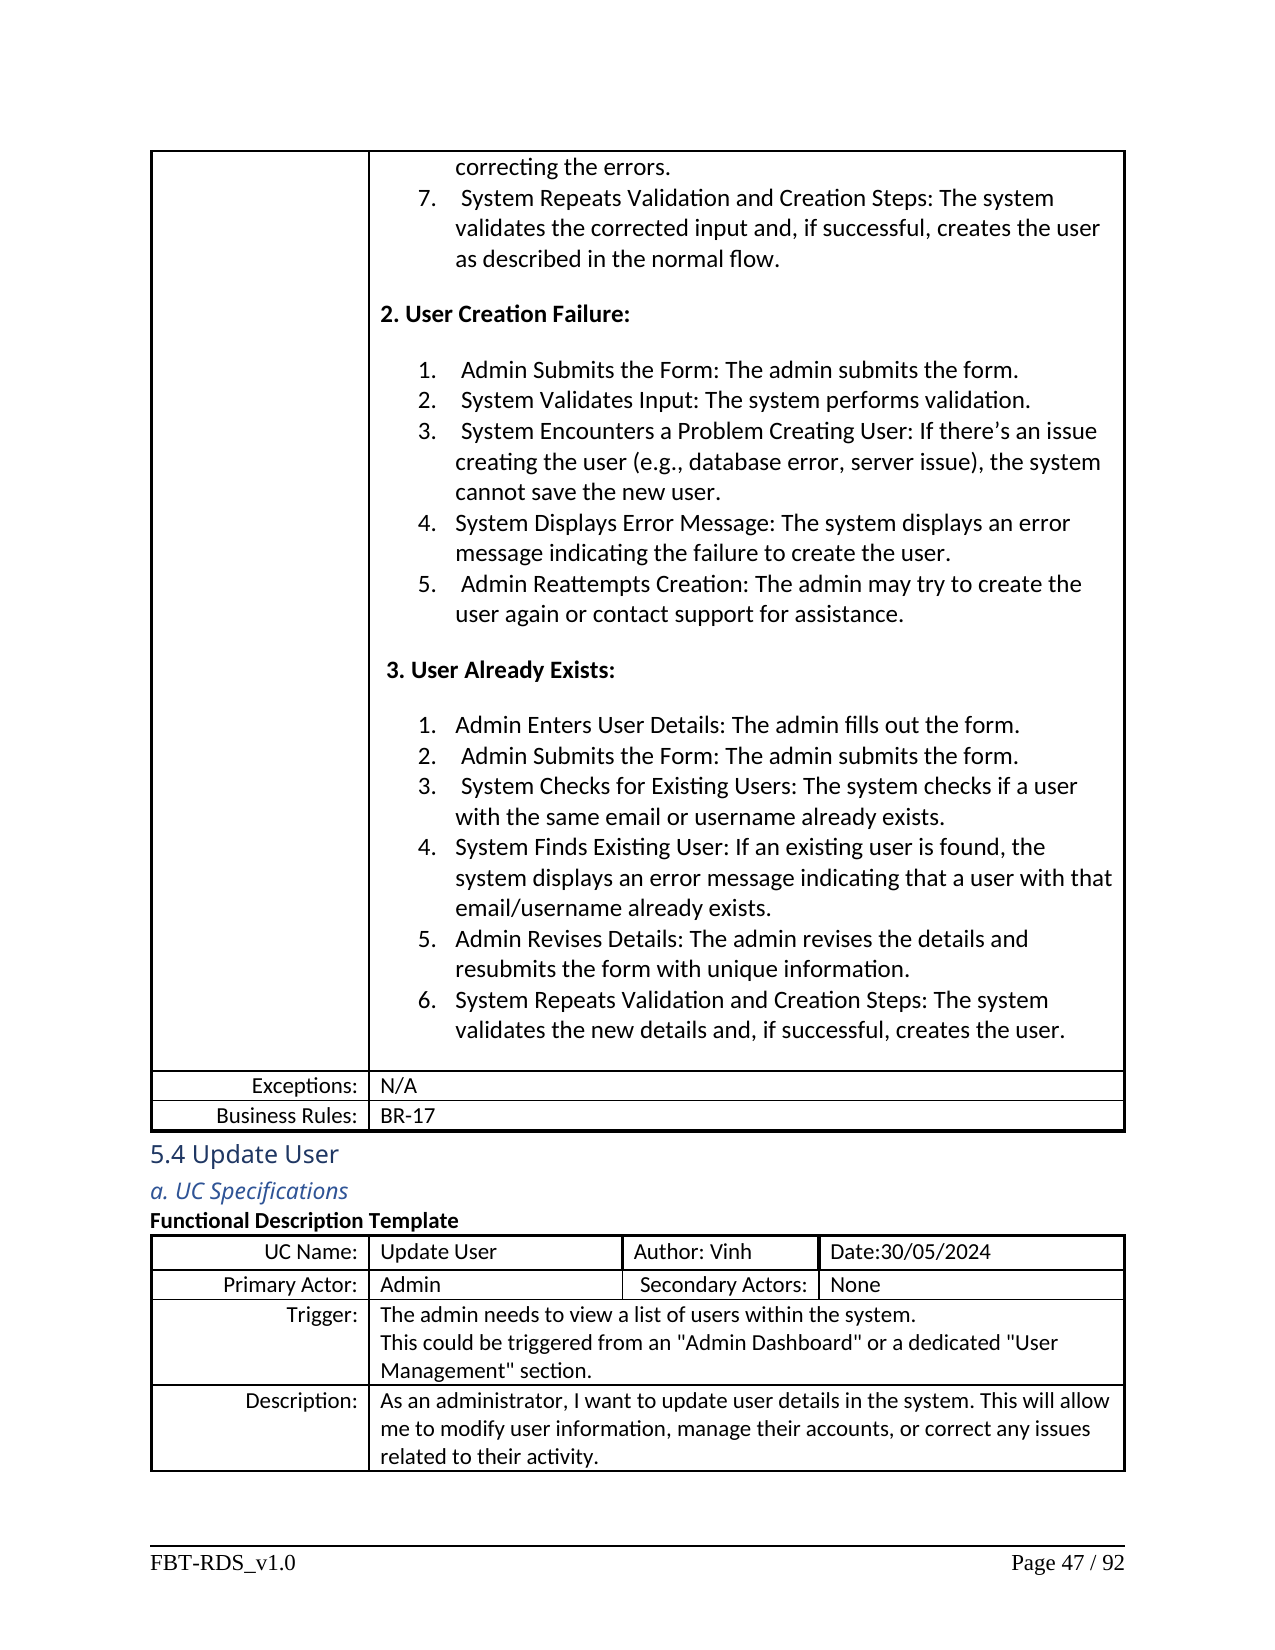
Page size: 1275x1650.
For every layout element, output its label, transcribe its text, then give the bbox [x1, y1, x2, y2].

text Functional Description Template [150, 1206, 1125, 1234]
subtitle a. UC Specifications [150, 1175, 1125, 1206]
subtitle 5.4 Update User [150, 1137, 1125, 1171]
